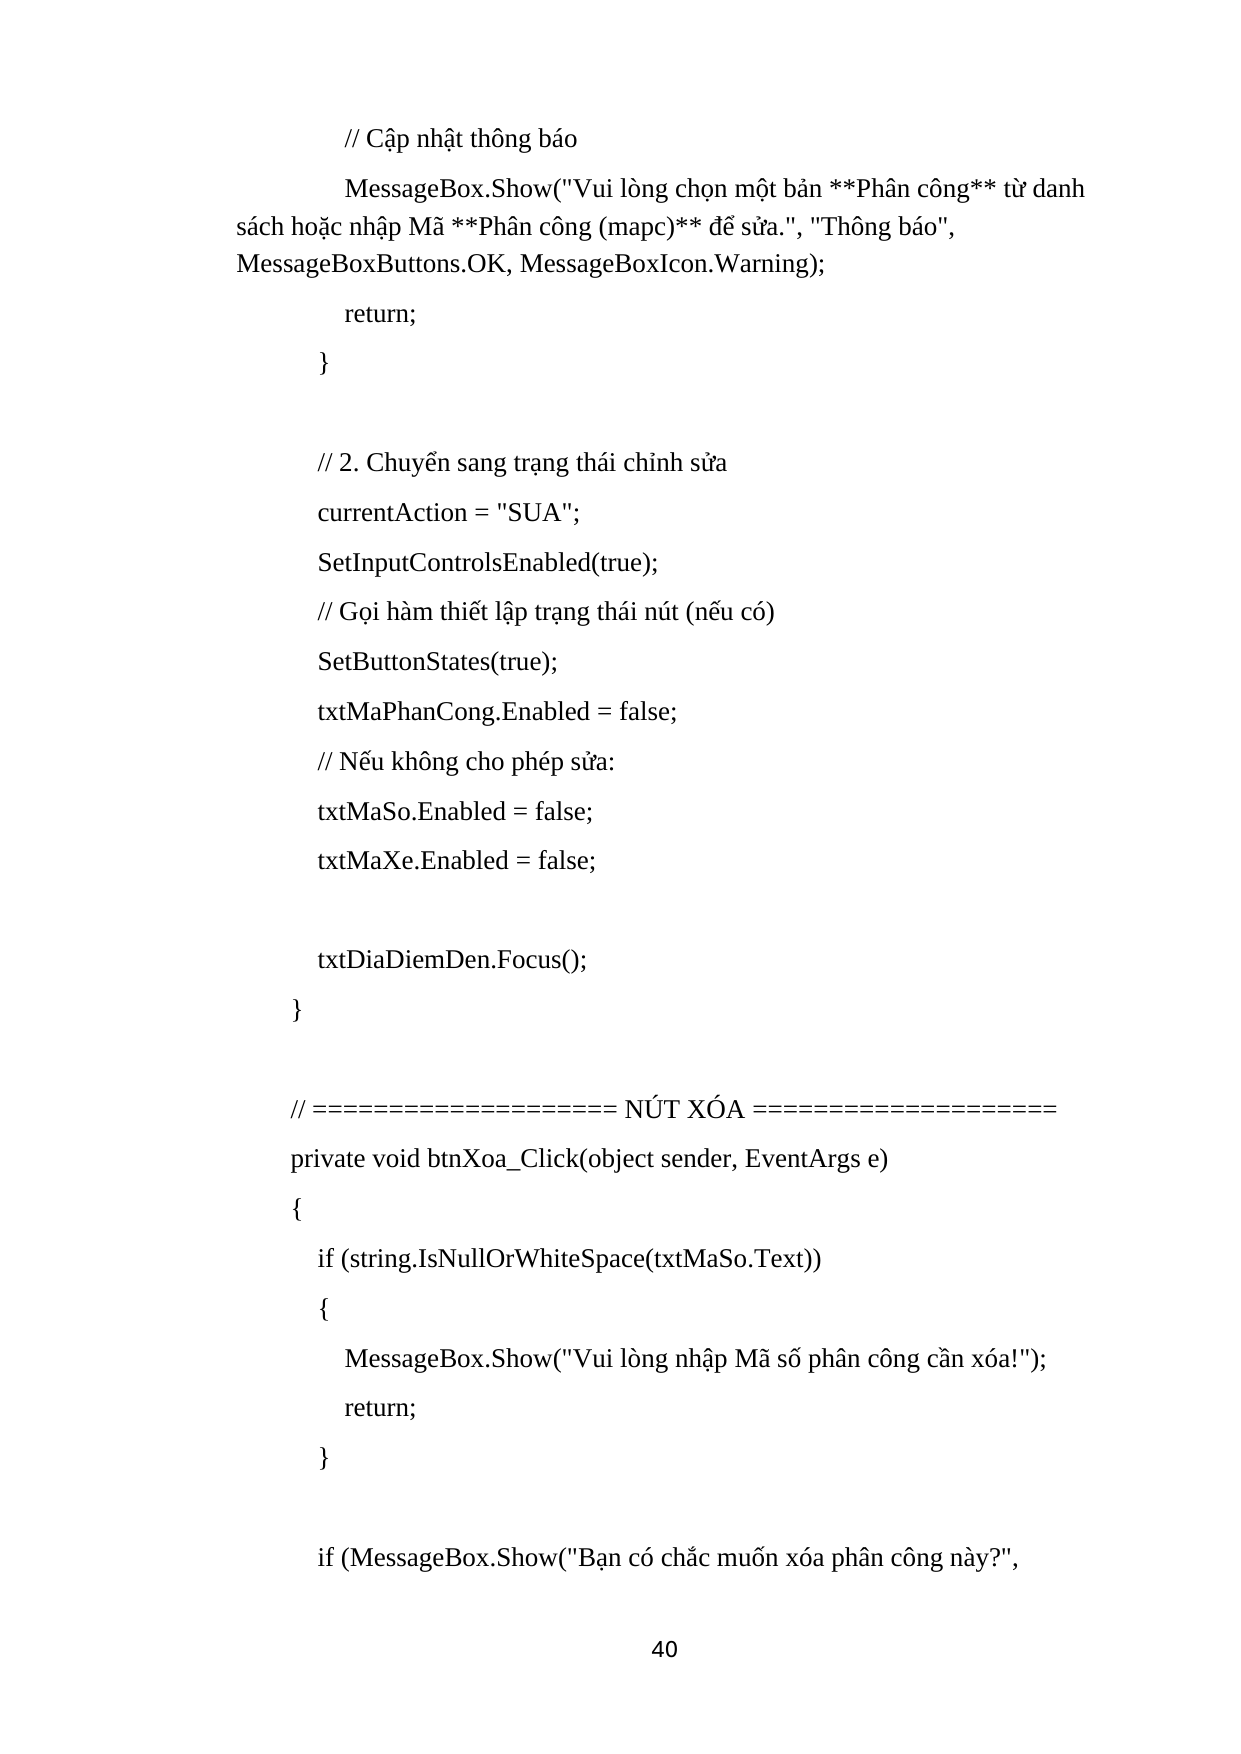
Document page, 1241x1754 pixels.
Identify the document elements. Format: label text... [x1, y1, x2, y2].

text } [236, 993, 1093, 1024]
text txtMaSo.Enabled = false; [236, 795, 1093, 826]
text txtDiaDiemDen.Focus(); [236, 943, 1093, 974]
text return; [236, 297, 1093, 328]
text MessageBox.Show("Vui lòng nhập Mã số phân công cần xóa!"); [236, 1342, 1093, 1373]
text return; [236, 1391, 1093, 1423]
text SetButtonStates(true); [236, 645, 1093, 676]
text { [236, 1292, 1093, 1323]
text txtMaPhanCong.Enabled = false; [236, 695, 1093, 726]
text } [236, 347, 1093, 378]
text } [236, 1441, 1093, 1472]
text // ==================== NÚT XÓA ==================== [236, 1093, 1093, 1124]
text // 2. Chuyển sang trạng thái chỉnh sửa [236, 446, 1093, 477]
text currentAction = "SUA"; [236, 496, 1093, 527]
text if (string.IsNullOrWhiteSpace(txtMaSo.Text)) [236, 1242, 1093, 1273]
text // Nếu không cho phép sửa: [236, 745, 1093, 776]
text // Cập nhật thông báo [236, 123, 1093, 154]
text private void btnXoa_Click(object sender, EventArgs e) [236, 1142, 1093, 1174]
text SetInputControlsEnabled(true); [236, 546, 1093, 577]
text MessageBox.Show("Vui lòng chọn một bản **Phân công** từ danh sách hoặc nhập Mã **Phân công (mapc)** để sửa.", "Thông báo", MessageBoxButtons.OK, MessageBoxIcon.Warning); [236, 172, 1093, 278]
text txtMaXe.Enabled = false; [236, 844, 1093, 876]
text { [236, 1192, 1093, 1223]
text if (MessageBox.Show("Bạn có chắc muốn xóa phân công này?", [236, 1541, 1093, 1572]
text // Gọi hàm thiết lập trạng thái nút (nếu có) [236, 596, 1093, 627]
